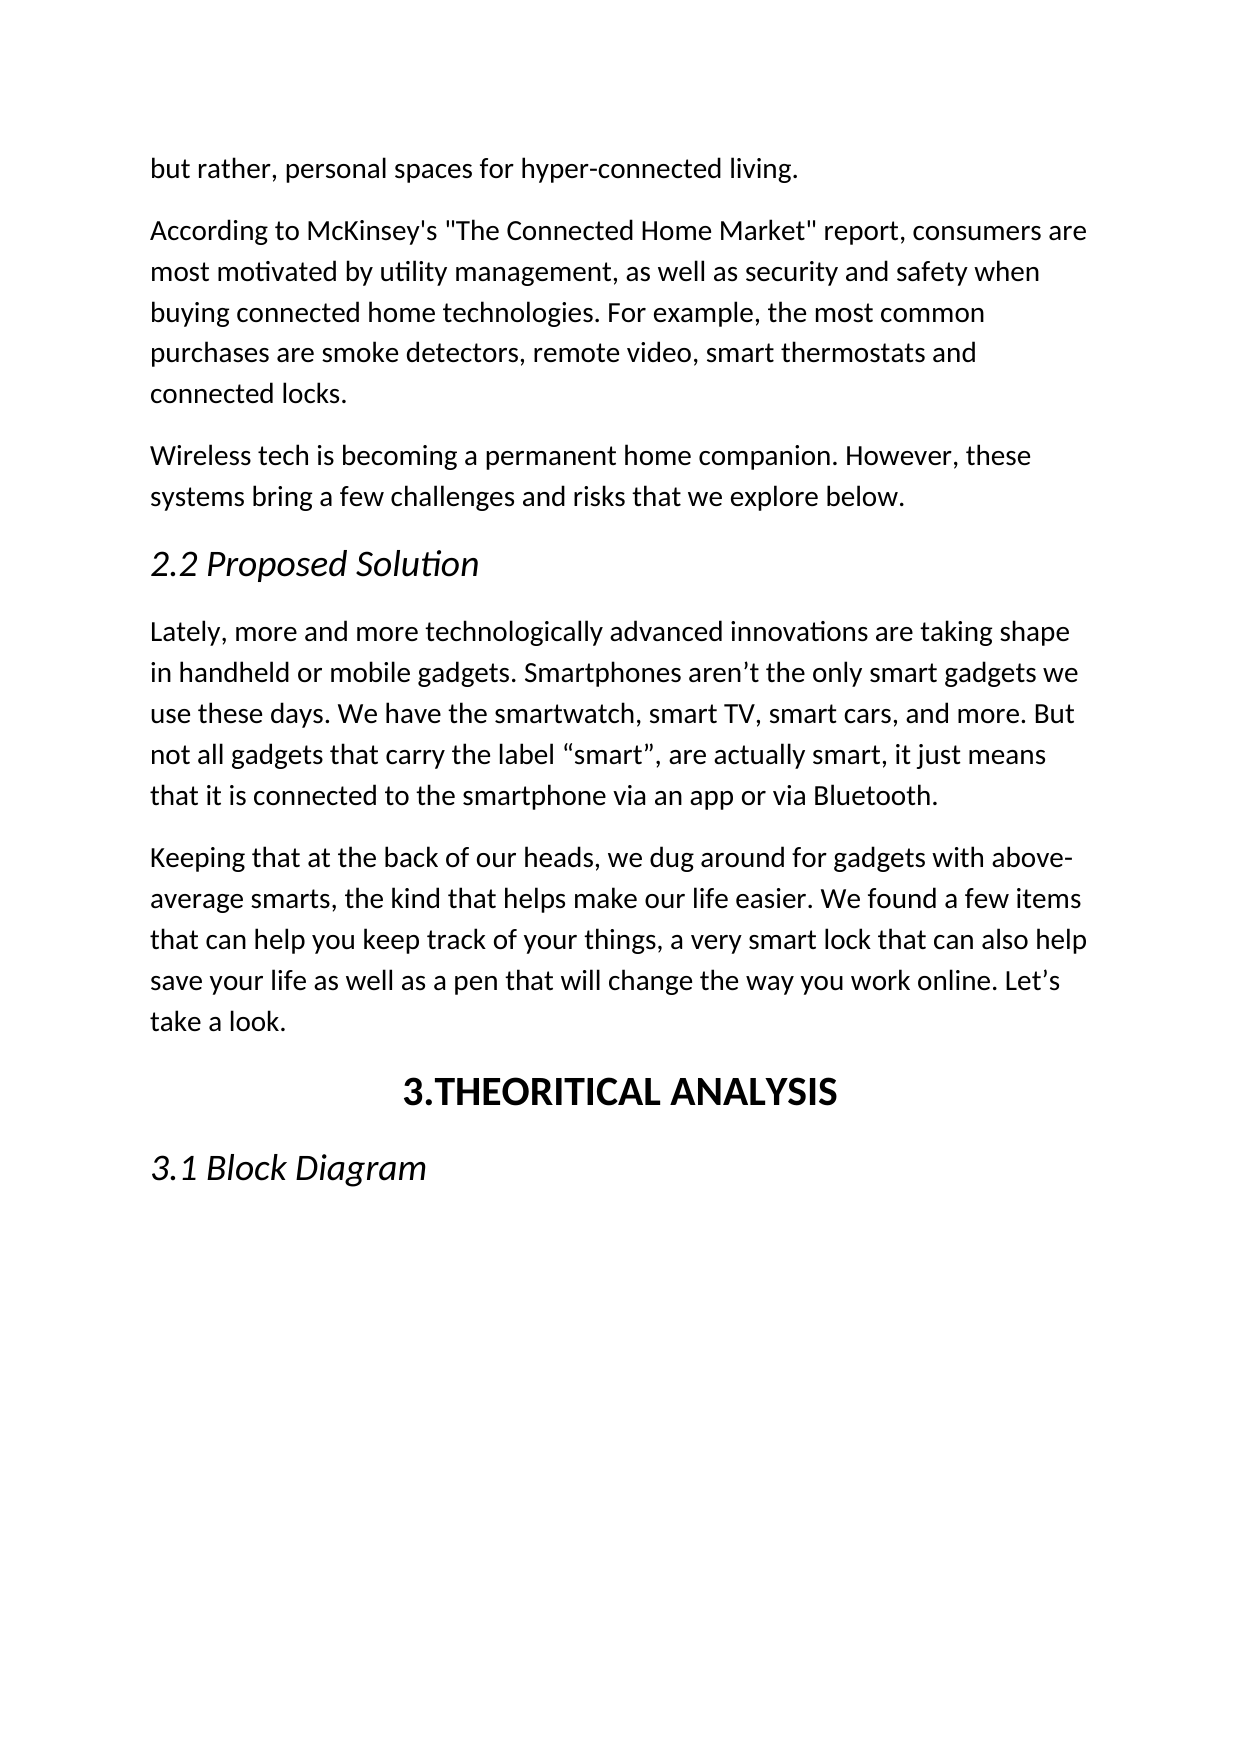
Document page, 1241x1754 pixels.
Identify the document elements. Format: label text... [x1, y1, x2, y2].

text Keeping that at the back of our heads, we dug around for gadgets with above-average smarts, the kind that helps make our life easier. We found a few items that can help you keep track of your things, a very smart lock that can also help save your life as well as a pen that will change the way you work online. Let’s take a look. [150, 839, 1090, 1038]
text According to McKinsey's "The Connected Home Market" report, consumers are most motivated by utility management, as well as security and safety when buying connected home technologies. For example, the most common purchases are smoke detectors, remote video, smart thermostats and connected locks. [150, 212, 1090, 411]
text 3.THEORITICAL ANALYSIS [150, 1064, 1090, 1115]
text 3.1 Block Diagram [150, 1144, 1090, 1190]
text 2.2 Proposed Solution [150, 540, 1090, 586]
text Wireless tech is becoming a permanent home companion. However, these systems bring a few challenges and risks that we explore below. [150, 437, 1090, 514]
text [150, 150, 1090, 186]
text Lately, more and more technologically advanced innovations are taking shape in handheld or mobile gadgets. Smartphones aren’t the only smart gadgets we use these days. We have the smartwatch, smart TV, smart cars, and more. But not all gadgets that carry the label “smart”, are actually smart, it just means that it is connected to the smartphone via an app or via Bluetooth. [150, 613, 1090, 813]
